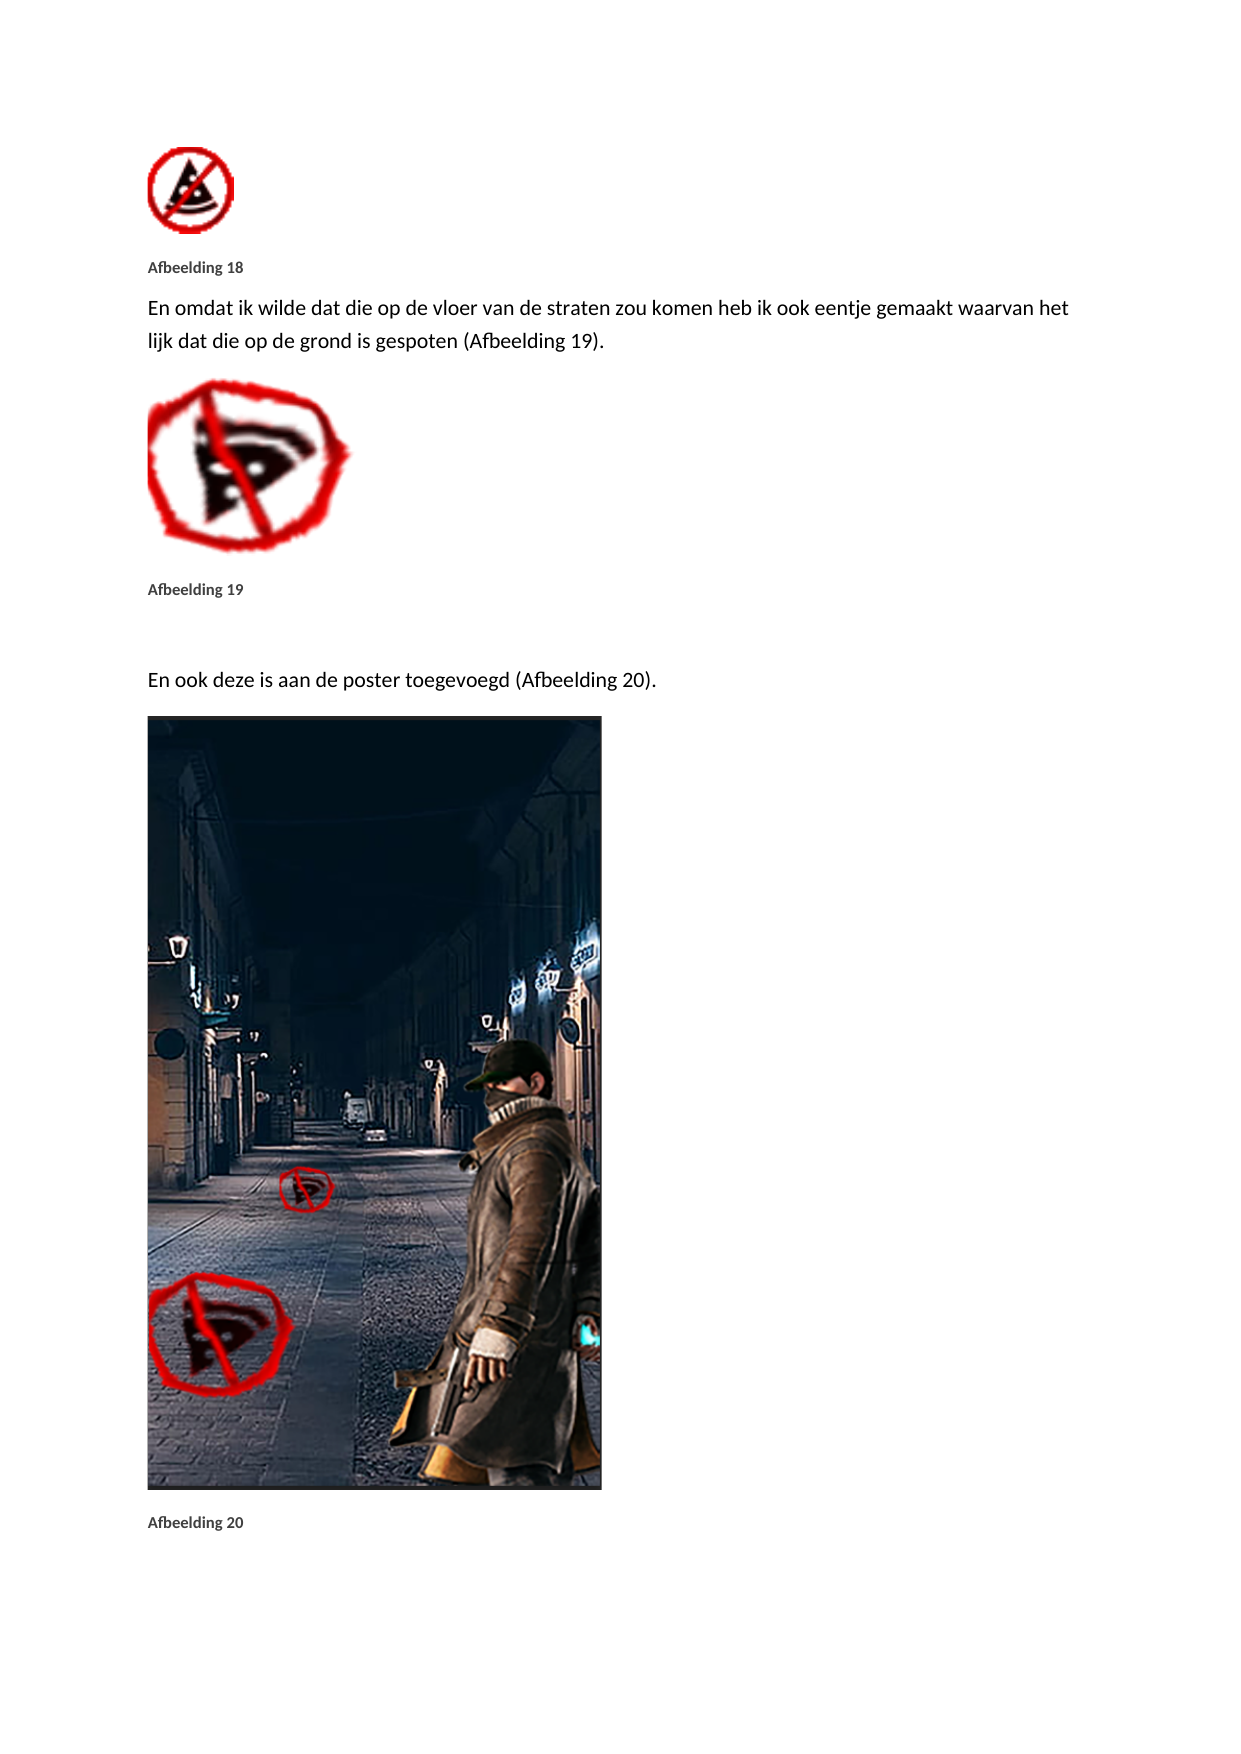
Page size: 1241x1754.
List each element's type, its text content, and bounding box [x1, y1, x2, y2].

text En omdat ik wilde dat die op de vloer van de straten zou komen heb ik ook eentje gemaakt waarvan het lijk dat die op de grond is gespoten (Afbeelding 19). [148, 294, 1093, 354]
text En ook deze is aan de poster toegevoegd (Afbeelding 20). [148, 666, 1093, 693]
picture [147, 716, 602, 1490]
picture [147, 377, 357, 556]
picture [147, 147, 234, 234]
